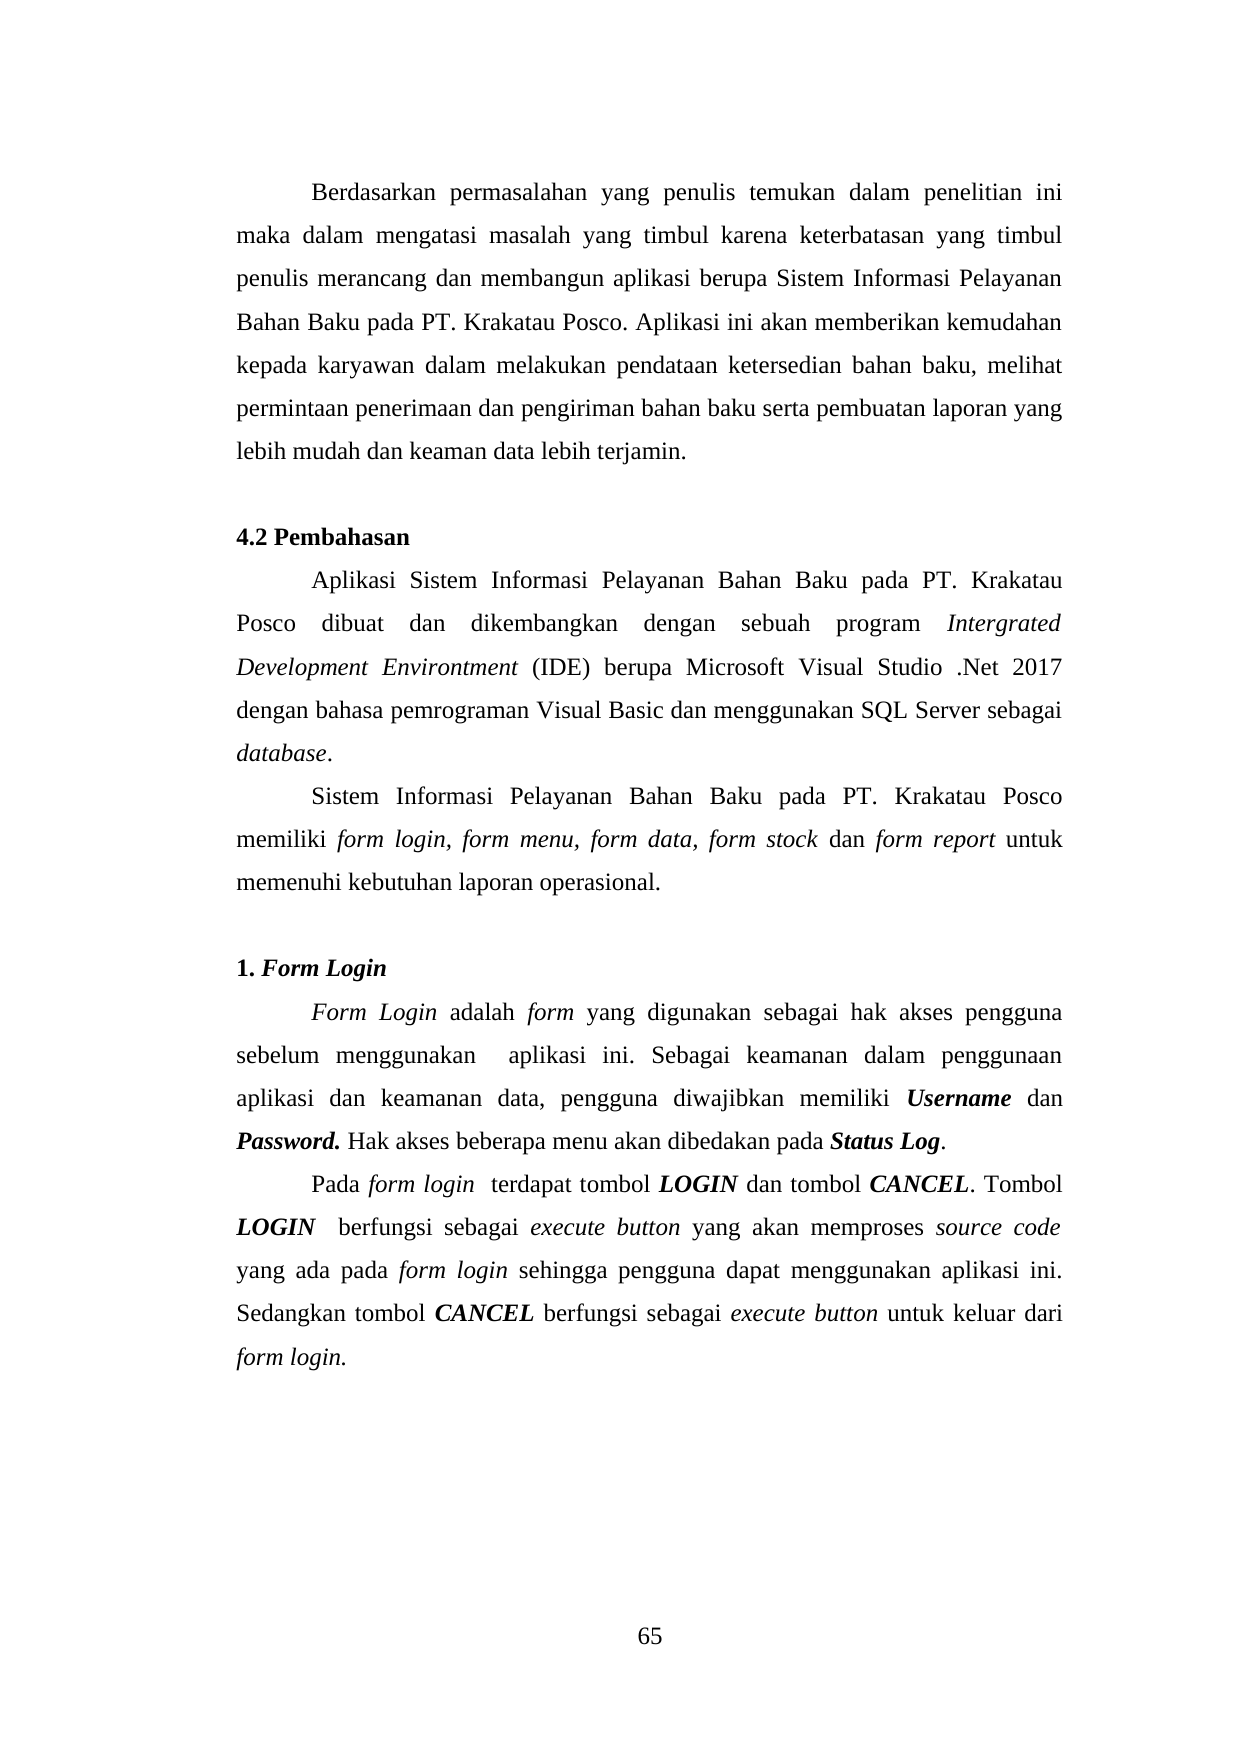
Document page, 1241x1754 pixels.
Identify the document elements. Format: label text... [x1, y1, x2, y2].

list Aplikasi Sistem Informasi Pelayanan Bahan Baku pada PT. Krakatau Posco dibuat dan dikembangkan dengan sebuah program Intergrated Development Environtment (IDE) berupa Microsoft Visual Studio .Net 2017 dengan bahasa pemrograman Visual Basic dan menggunakan SQL Server sebagai database. [236, 565, 1063, 767]
list Sistem Informasi Pelayanan Bahan Baku pada PT. Krakatau Posco memiliki form login, form menu, form data, form stock dan form report untuk memenuhi kebutuhan laporan operasional. [236, 781, 1063, 896]
list Pada form login terdapat tombol LOGIN dan tombol CANCEL. Tombol LOGIN berfungsi sebagai execute button yang akan memproses source code yang ada pada form login sehingga pengguna dapat menggunakan aplikasi ini. Sedangkan tombol CANCEL berfungsi sebagai execute button untuk keluar dari form login. [236, 1169, 1063, 1370]
list Form Login adalah form yang digunakan sebagai hak akses pengguna sebelum menggunakan aplikasi ini. Sebagai keamanan dalam penggunaan aplikasi dan keamanan data, pengguna diwajibkan memiliki Username dan Password. Hak akses beberapa menu akan dibedakan pada Status Log. [236, 997, 1063, 1155]
list Berdasarkan permasalahan yang penulis temukan dalam penelitian ini maka dalam mengatasi masalah yang timbul karena keterbatasan yang timbul penulis merancang dan membangun aplikasi berupa Sistem Informasi Pelayanan Bahan Baku pada PT. Krakatau Posco. Aplikasi ini akan memberikan kemudahan kepada karyawan dalam melakukan pendataan ketersedian bahan baku, melihat permintaan penerimaan dan pengiriman bahan baku serta pembuatan laporan yang lebih mudah dan keaman data lebih terjamin. [236, 177, 1063, 465]
list 1. Form Login [236, 953, 1063, 982]
list 4.2 Pembahasan [236, 522, 1063, 551]
